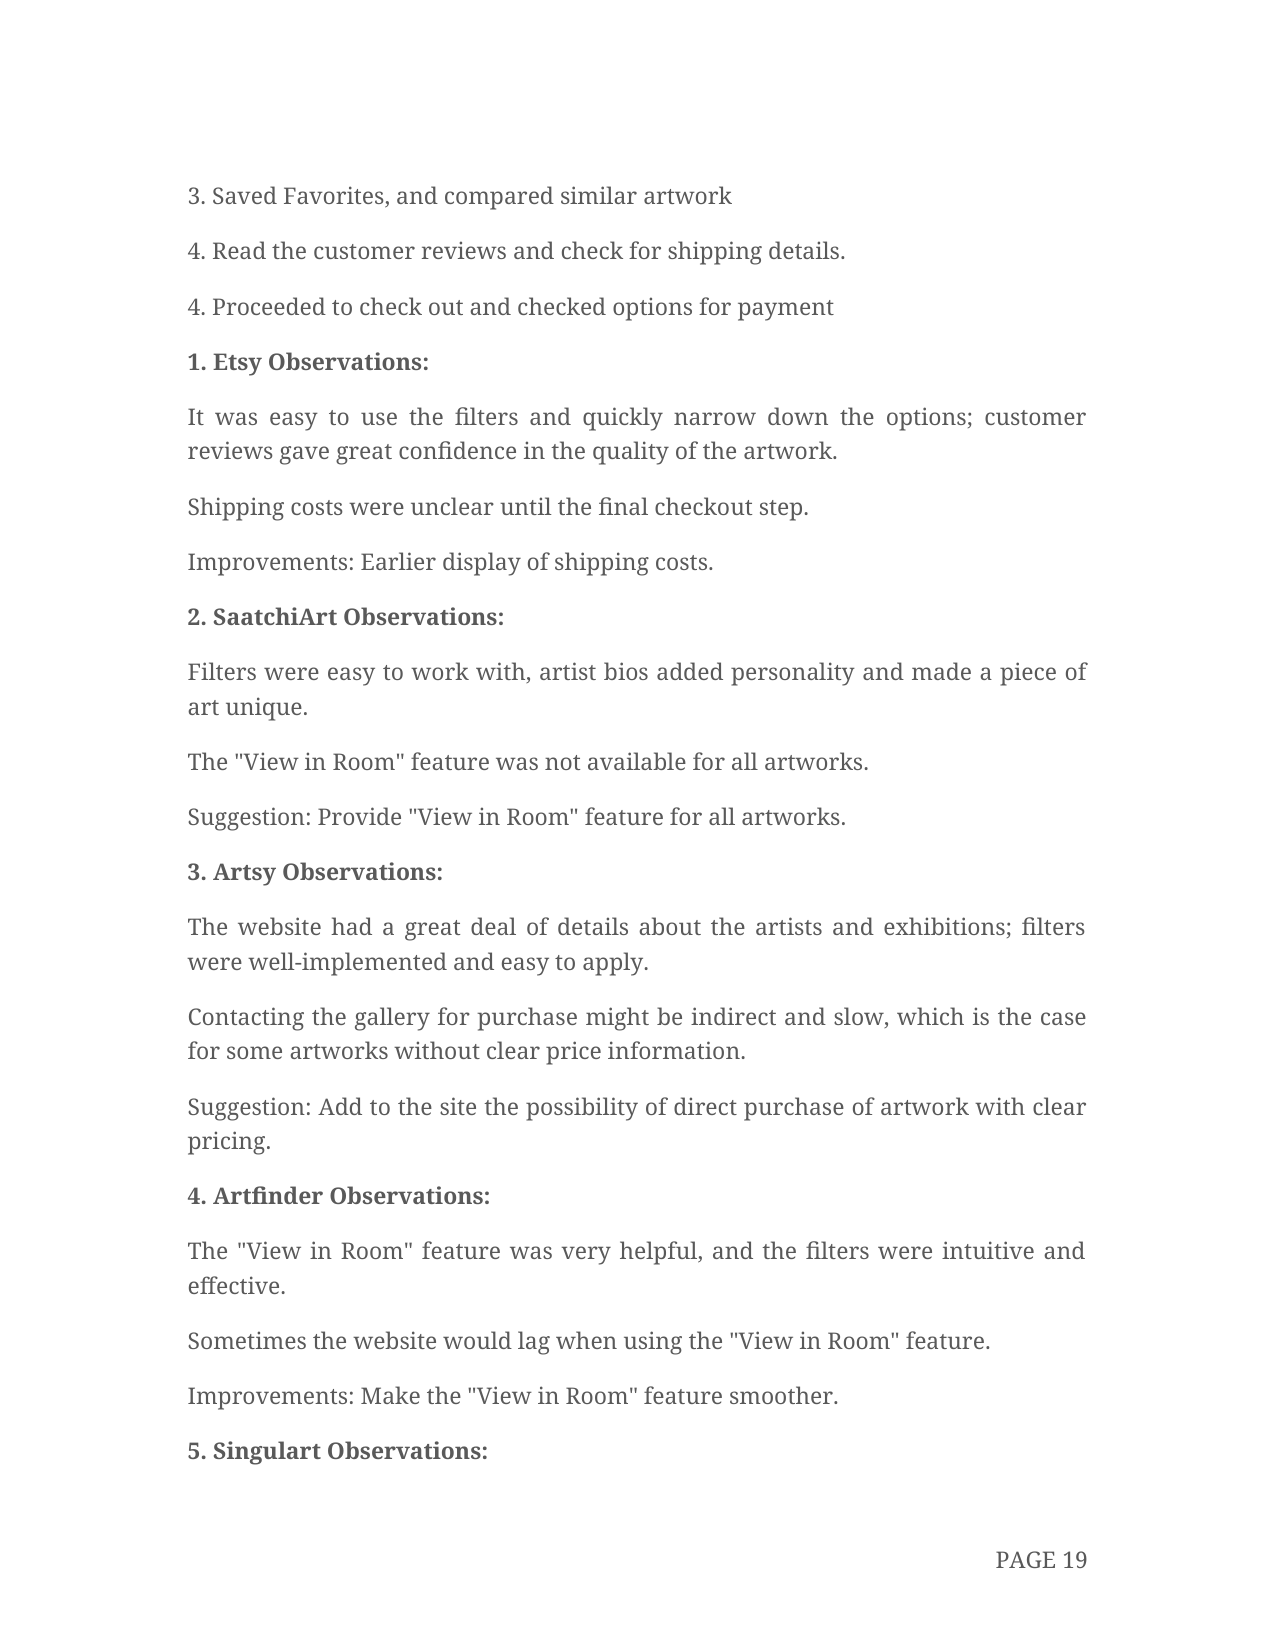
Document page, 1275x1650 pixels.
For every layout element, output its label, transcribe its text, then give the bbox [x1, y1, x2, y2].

text Shipping costs were unclear until the final checkout step. [187, 490, 1087, 522]
text 5. Singulart Observations: [187, 1435, 1087, 1466]
text Contacting the gallery for purchase might be indirect and slow, which is the case for some artworks without clear price information. [187, 1001, 1087, 1066]
text Improvements: Make the "View in Room" feature smoother. [187, 1380, 1087, 1411]
text The "View in Room" feature was not available for all artworks. [187, 746, 1087, 777]
text Suggestion: Provide "View in Room" feature for all artworks. [187, 801, 1087, 832]
text 4. Proceeded to check out and checked options for payment [187, 290, 1087, 322]
text It was easy to use the filters and quickly narrow down the options; customer reviews gave great confidence in the quality of the artwork. [187, 401, 1087, 466]
text Sometimes the website would lag when using the "View in Room" feature. [187, 1325, 1087, 1356]
text 1. Etsy Observations: [187, 346, 1087, 377]
text Suggestion: Add to the site the possibility of direct purchase of artwork with clear pricing. [187, 1090, 1087, 1156]
text 4. Read the customer reviews and check for shipping details. [187, 235, 1087, 266]
text The "View in Room" feature was very helpful, and the filters were intuitive and effective. [187, 1235, 1087, 1301]
text 3. Artsy Observations: [187, 856, 1087, 887]
text Improvements: Earlier display of shipping costs. [187, 546, 1087, 577]
text Filters were easy to work with, artist bios added personality and made a piece of art unique. [187, 656, 1087, 722]
text 3. Saved Favorites, and compared similar artwork [187, 180, 1087, 211]
text 4. Artfinder Observations: [187, 1180, 1087, 1211]
text 2. SaatchiArt Observations: [187, 601, 1087, 632]
text The website had a great deal of details about the artists and exhibitions; filters were well-implemented and easy to apply. [187, 911, 1087, 977]
